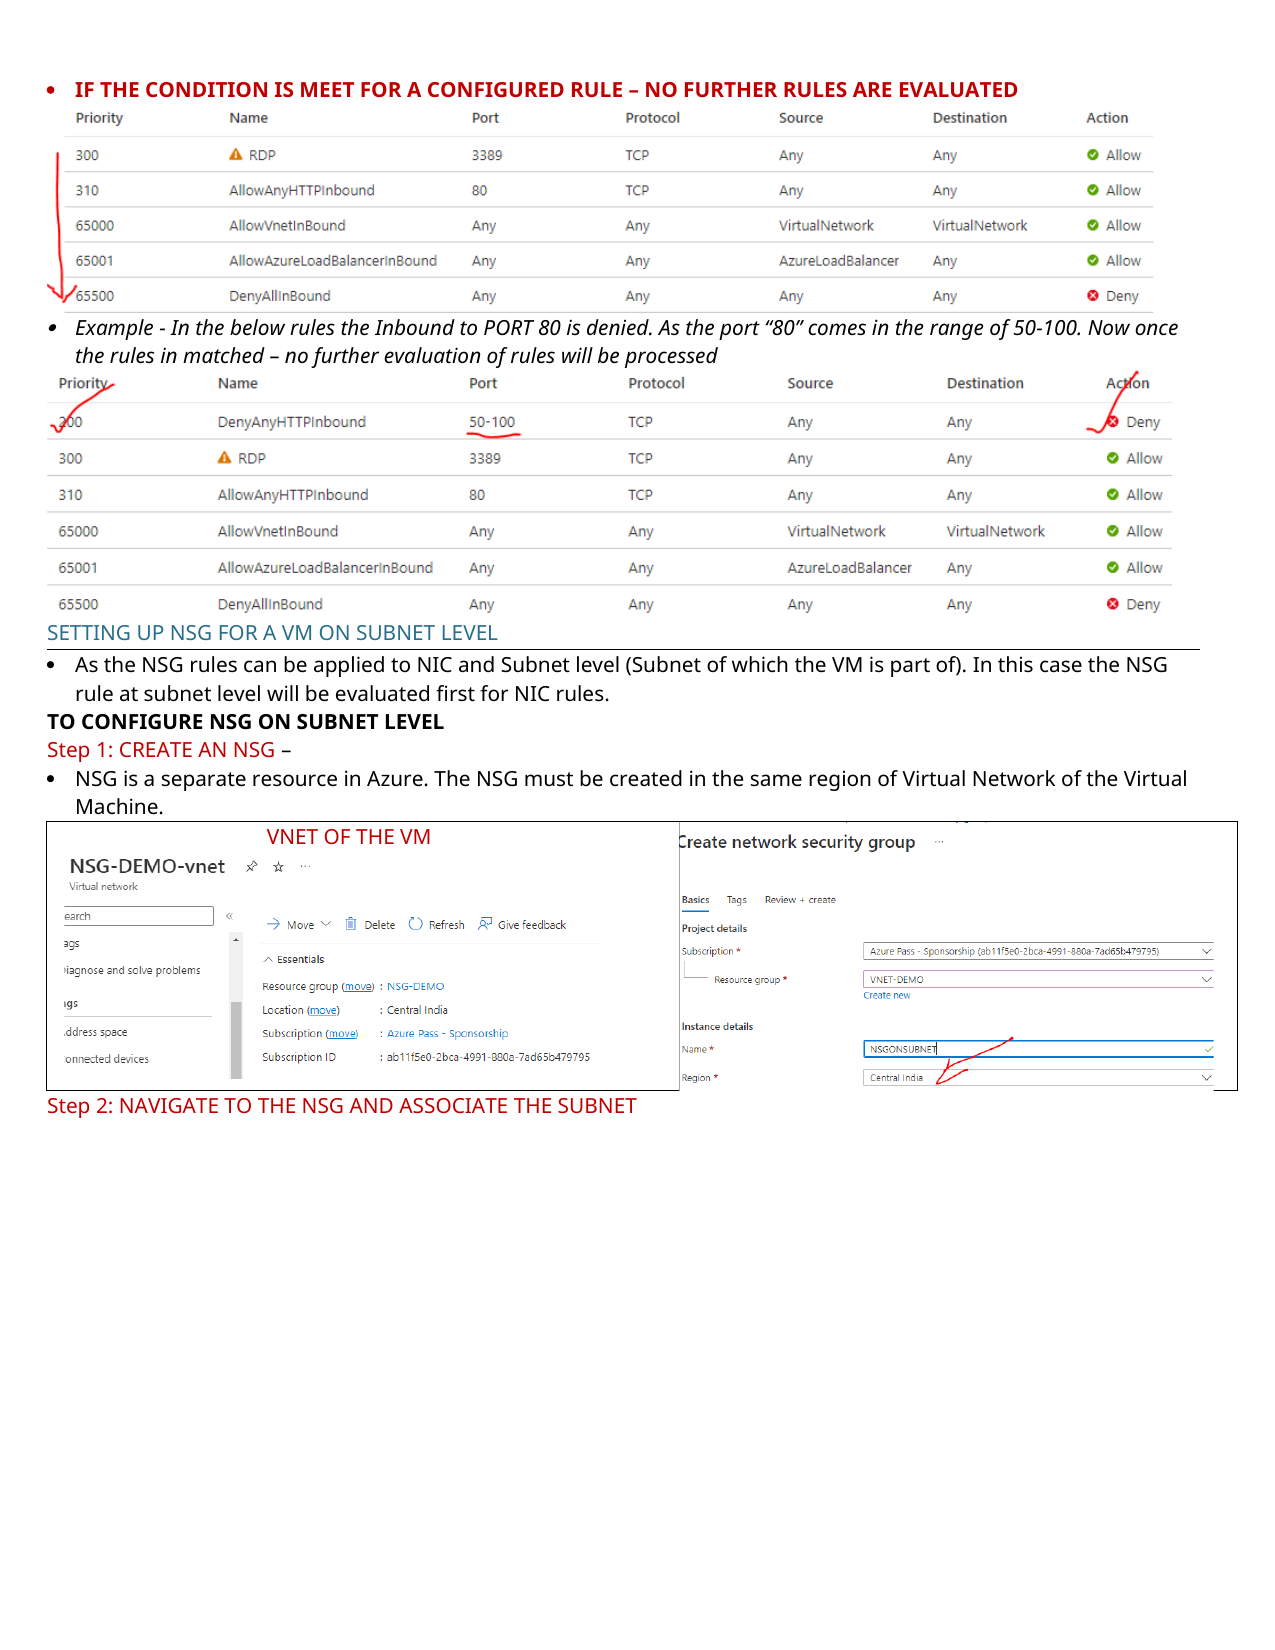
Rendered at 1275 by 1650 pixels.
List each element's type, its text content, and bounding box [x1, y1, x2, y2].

text Step 1: CREATE AN NSG – [47, 736, 1200, 764]
list NSG is a separate resource in Azure. The NSG must be created in the same region of Virtual Network of the Virtual Machine. [47, 764, 1200, 821]
list IF THE CONDITION IS MEET FOR A CONFIGURED RULE – NO FURTHER RULES ARE EVALUATED [47, 75, 1200, 103]
table_header [1214, 822, 1237, 1090]
picture [46, 103, 1172, 313]
picture [46, 369, 1172, 614]
picture [679, 822, 1214, 1091]
picture [64, 850, 602, 1079]
subtitle SETTING UP NSG FOR A VM ON SUBNET LEVEL [47, 618, 1200, 649]
list As the NSG rules can be applied to NIC and Subnet level (Subnet of which the VM is part of). In this case the NSG rule at subnet level will be evaluated first for NIC rules. [47, 650, 1200, 707]
table_header VNET OF THE VM [47, 822, 679, 1090]
text Step 2: NAVIGATE TO THE NSG AND ASSOCIATE THE SUBNET [47, 1091, 1200, 1119]
list Example - In the below rules the Inbound to PORT 80 is denied. As the port “80” comes in the range of 50-100. Now once the rules in matched – no further evaluation of rules will be processed [47, 313, 1200, 370]
text TO CONFIGURE NSG ON SUBNET LEVEL [47, 707, 1200, 736]
